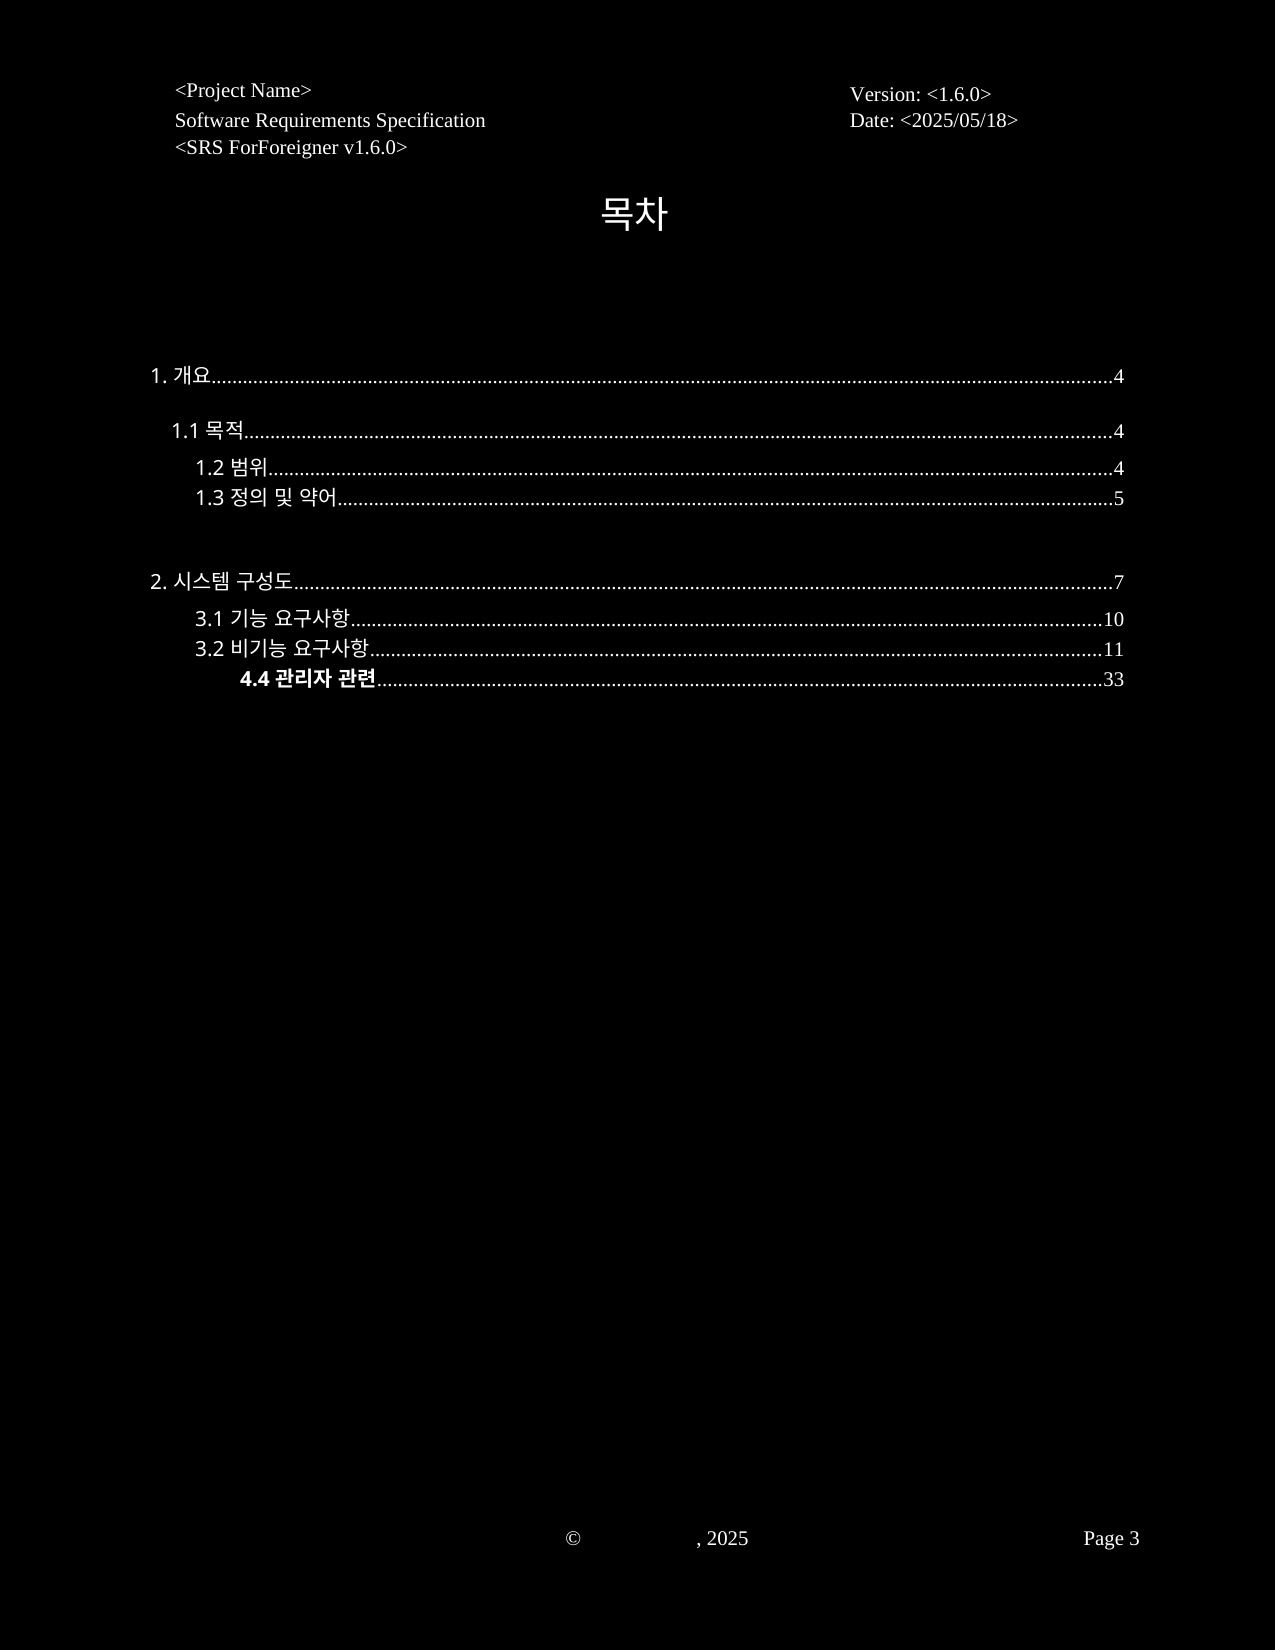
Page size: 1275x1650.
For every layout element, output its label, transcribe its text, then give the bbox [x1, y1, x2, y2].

text 1.3 정의 및 약어 5 [195, 482, 1050, 512]
title 목차 [150, 185, 1125, 240]
text 3.2 비기능 요구사항 11 [195, 632, 1050, 663]
text 1.2 범위 4 [195, 451, 1050, 482]
text 3.1 기능 요구사항 10 [195, 602, 1050, 632]
text 1.1 목적 4 [150, 415, 1050, 445]
text 2. 시스템 구성도 7 [150, 565, 1050, 596]
text 4.4 관리자 관련 33 [240, 663, 1125, 693]
text 1. 개요 4 [150, 359, 1050, 390]
